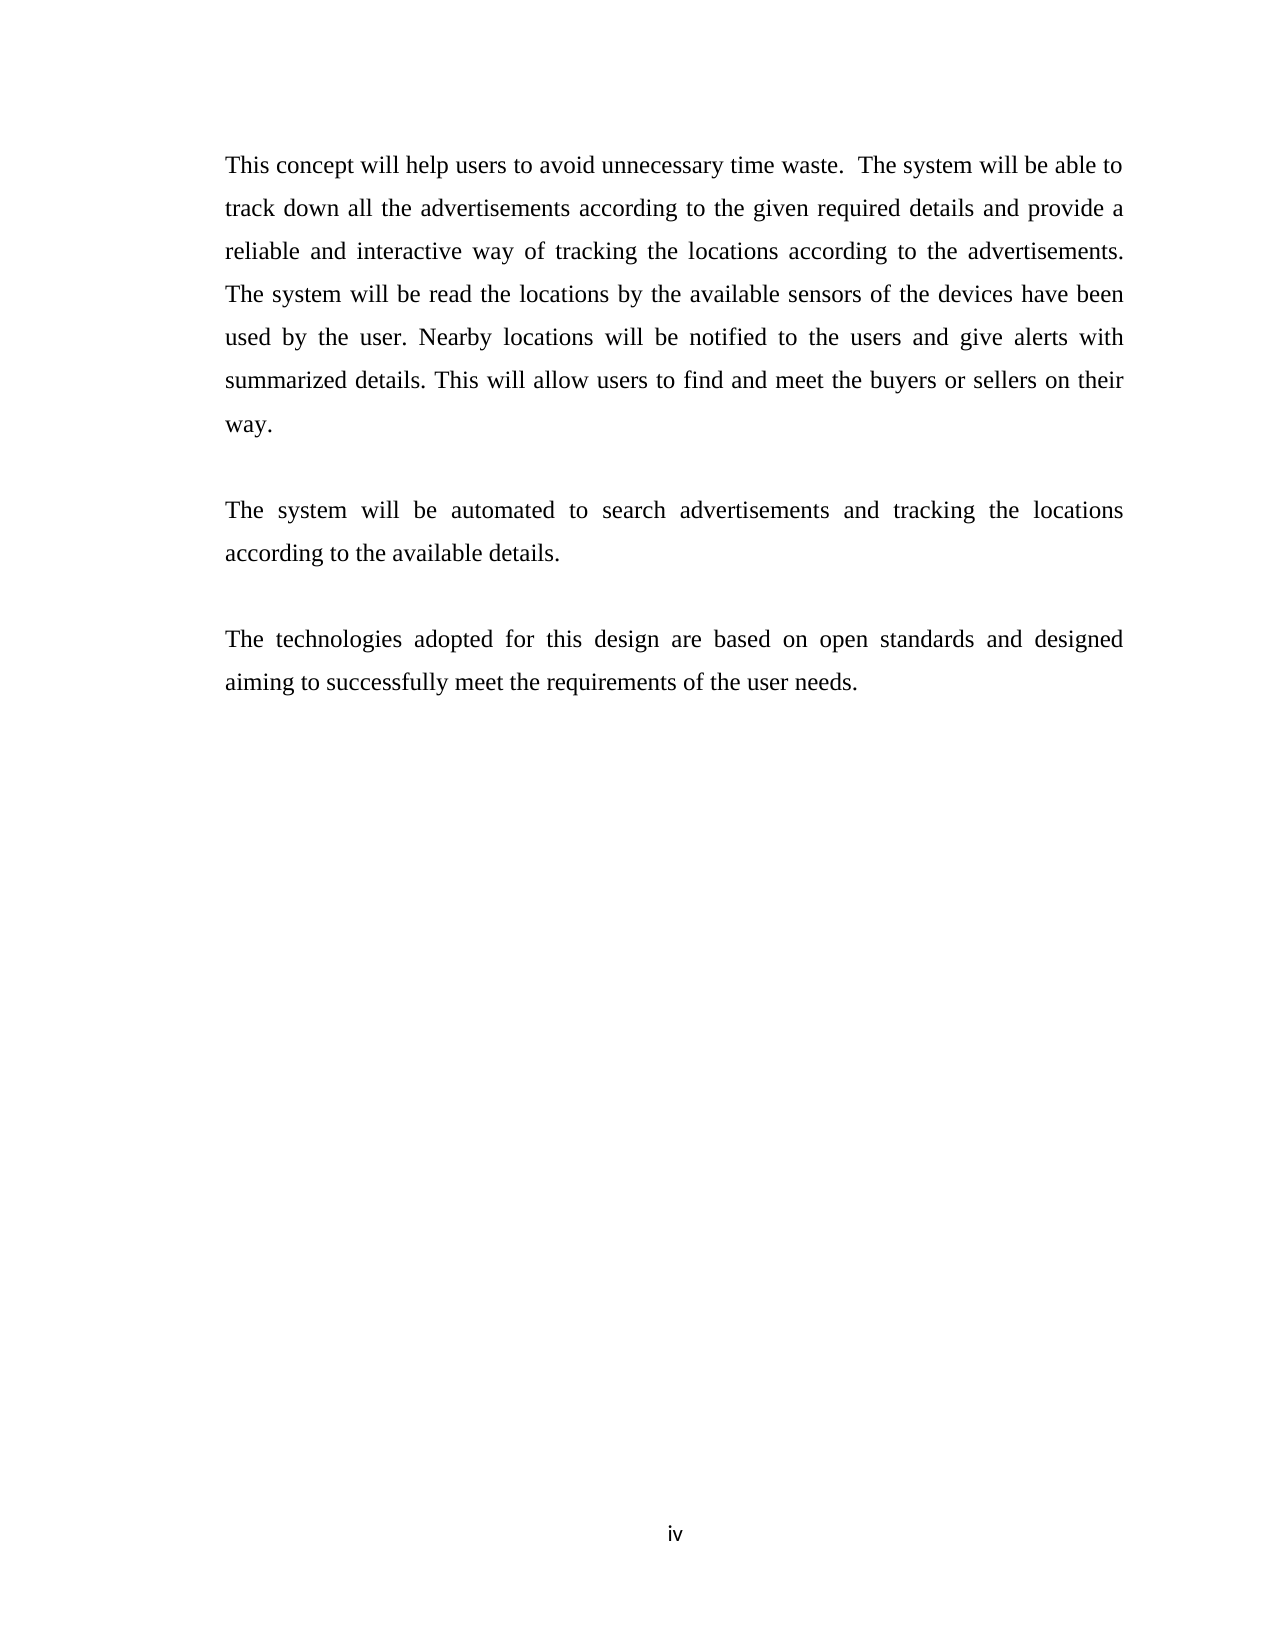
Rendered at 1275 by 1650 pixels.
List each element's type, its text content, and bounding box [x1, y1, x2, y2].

text The technologies adopted for this design are based on open standards and designed aiming to successfully meet the requirements of the user needs. [225, 581, 1125, 696]
text The system will be automated to search advertisements and tracking the locations according to the available details. [225, 495, 1125, 567]
text This concept will help users to avoid unnecessary time waste. The system will be able to track down all the advertisements according to the given required details and provide a reliable and interactive way of tracking the locations according to the advertisements. The system will be read the locations by the available sensors of the devices have been used by the user. Nearby locations will be notified to the users and give alerts with summarized details. This will allow users to find and meet the buyers or sellers on their way. [225, 150, 1125, 437]
